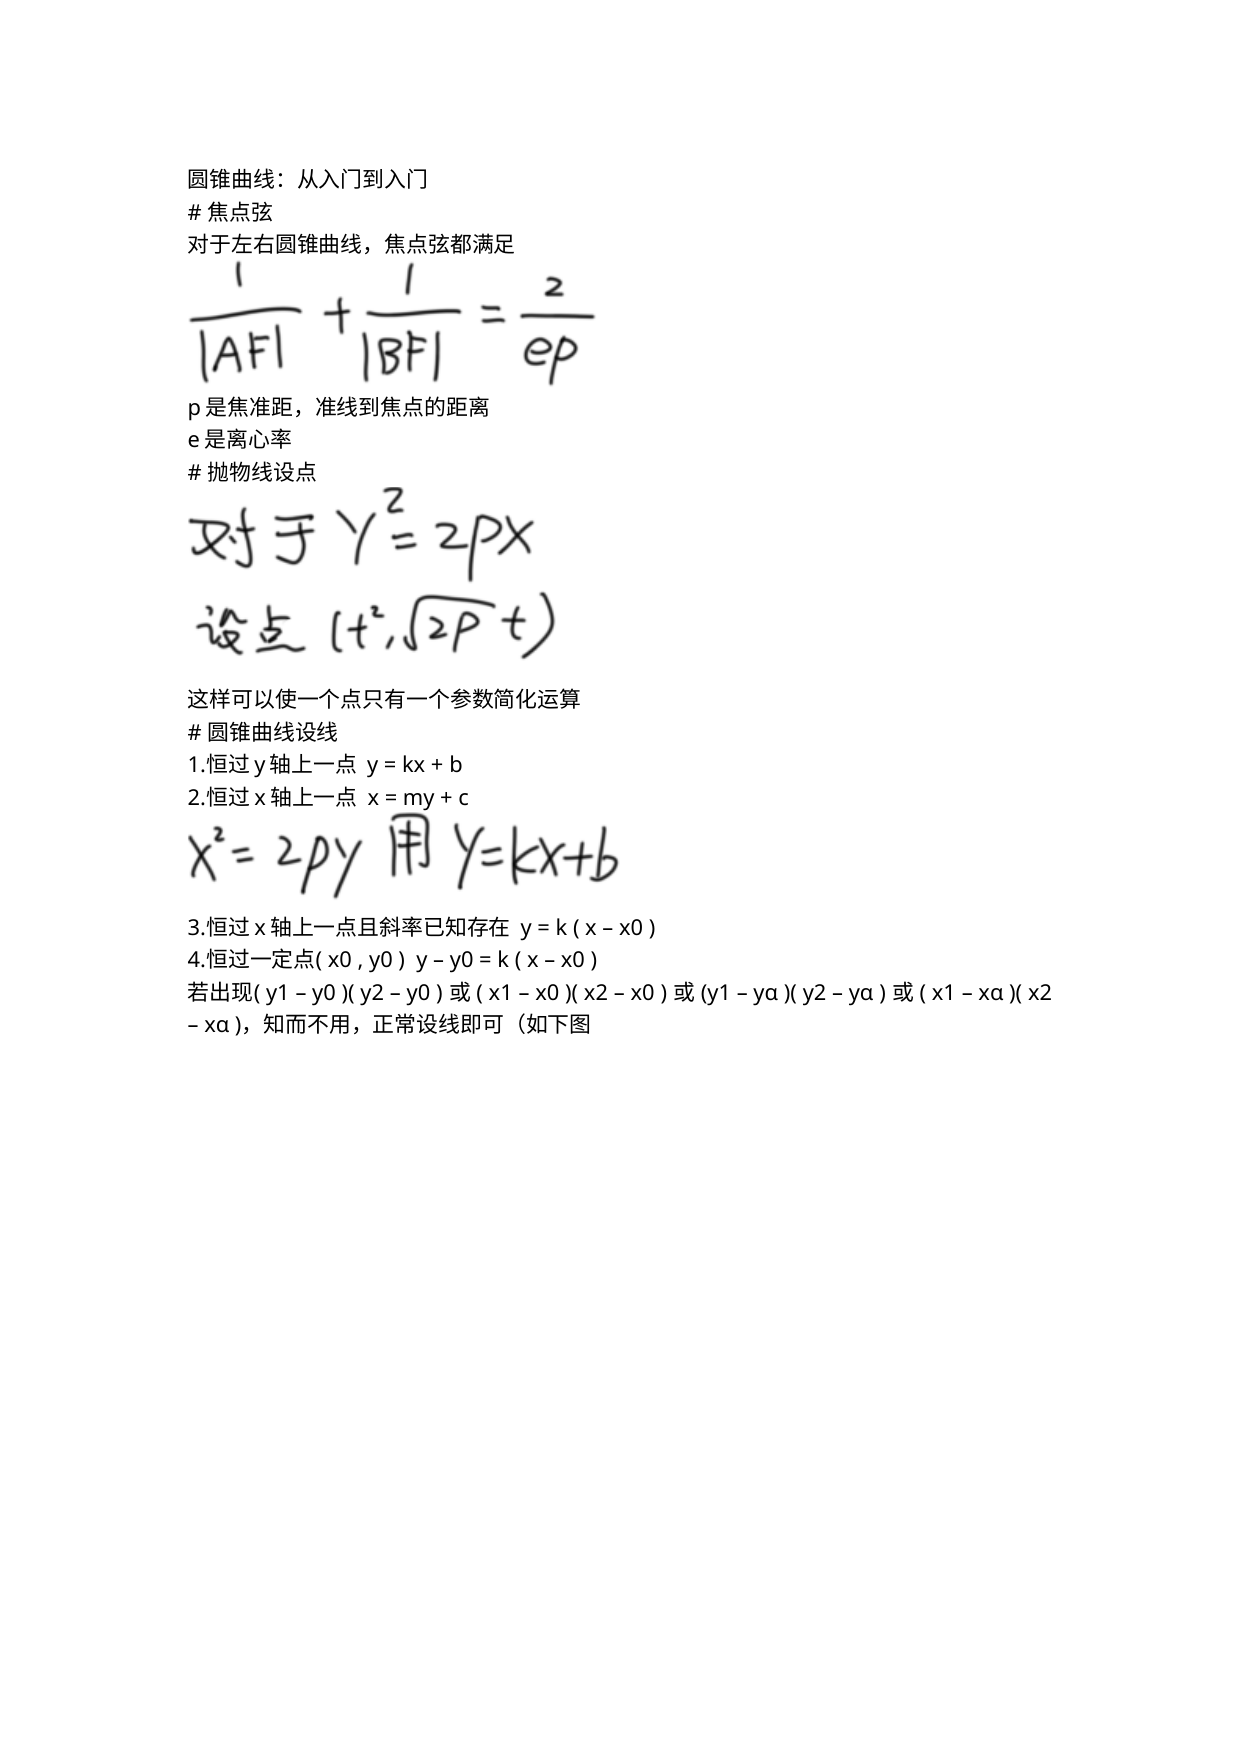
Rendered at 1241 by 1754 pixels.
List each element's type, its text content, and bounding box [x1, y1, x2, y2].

text 若出现( y1 – y0 )( y2 – y0 ) 或 ( x1 – x0 )( x2 – x0 ) 或 (y1 – yα )( y2 – yα ) 或 ( x1 – xα )( x2 – xα )，知而不用，正常设线即可（如下图 [187, 974, 1053, 1039]
picture [187, 487, 557, 662]
text # 焦点弦 [187, 194, 1053, 227]
picture [187, 259, 597, 388]
text p是焦准距，准线到焦点的距离 [187, 389, 1053, 422]
text # 圆锥曲线设线 [187, 714, 1053, 747]
text 2.恒过x轴上一点 x = my + c [187, 779, 1053, 812]
text 1.恒过y轴上一点 y = kx + b [187, 747, 1053, 779]
text 对于左右圆锥曲线，焦点弦都满足 [187, 227, 1053, 259]
text 3.恒过x轴上一点且斜率已知存在 y = k ( x – x0 ) [187, 909, 1053, 942]
picture [187, 812, 621, 901]
text 这样可以使一个点只有一个参数简化运算 [187, 682, 1053, 714]
text e是离心率 [187, 422, 1053, 454]
text 圆锥曲线：从入门到入门 [187, 162, 1053, 194]
text # 抛物线设点 [187, 454, 1053, 487]
text 4.恒过一定点( x0 , y0 ) y – y0 = k ( x – x0 ) [187, 942, 1053, 974]
